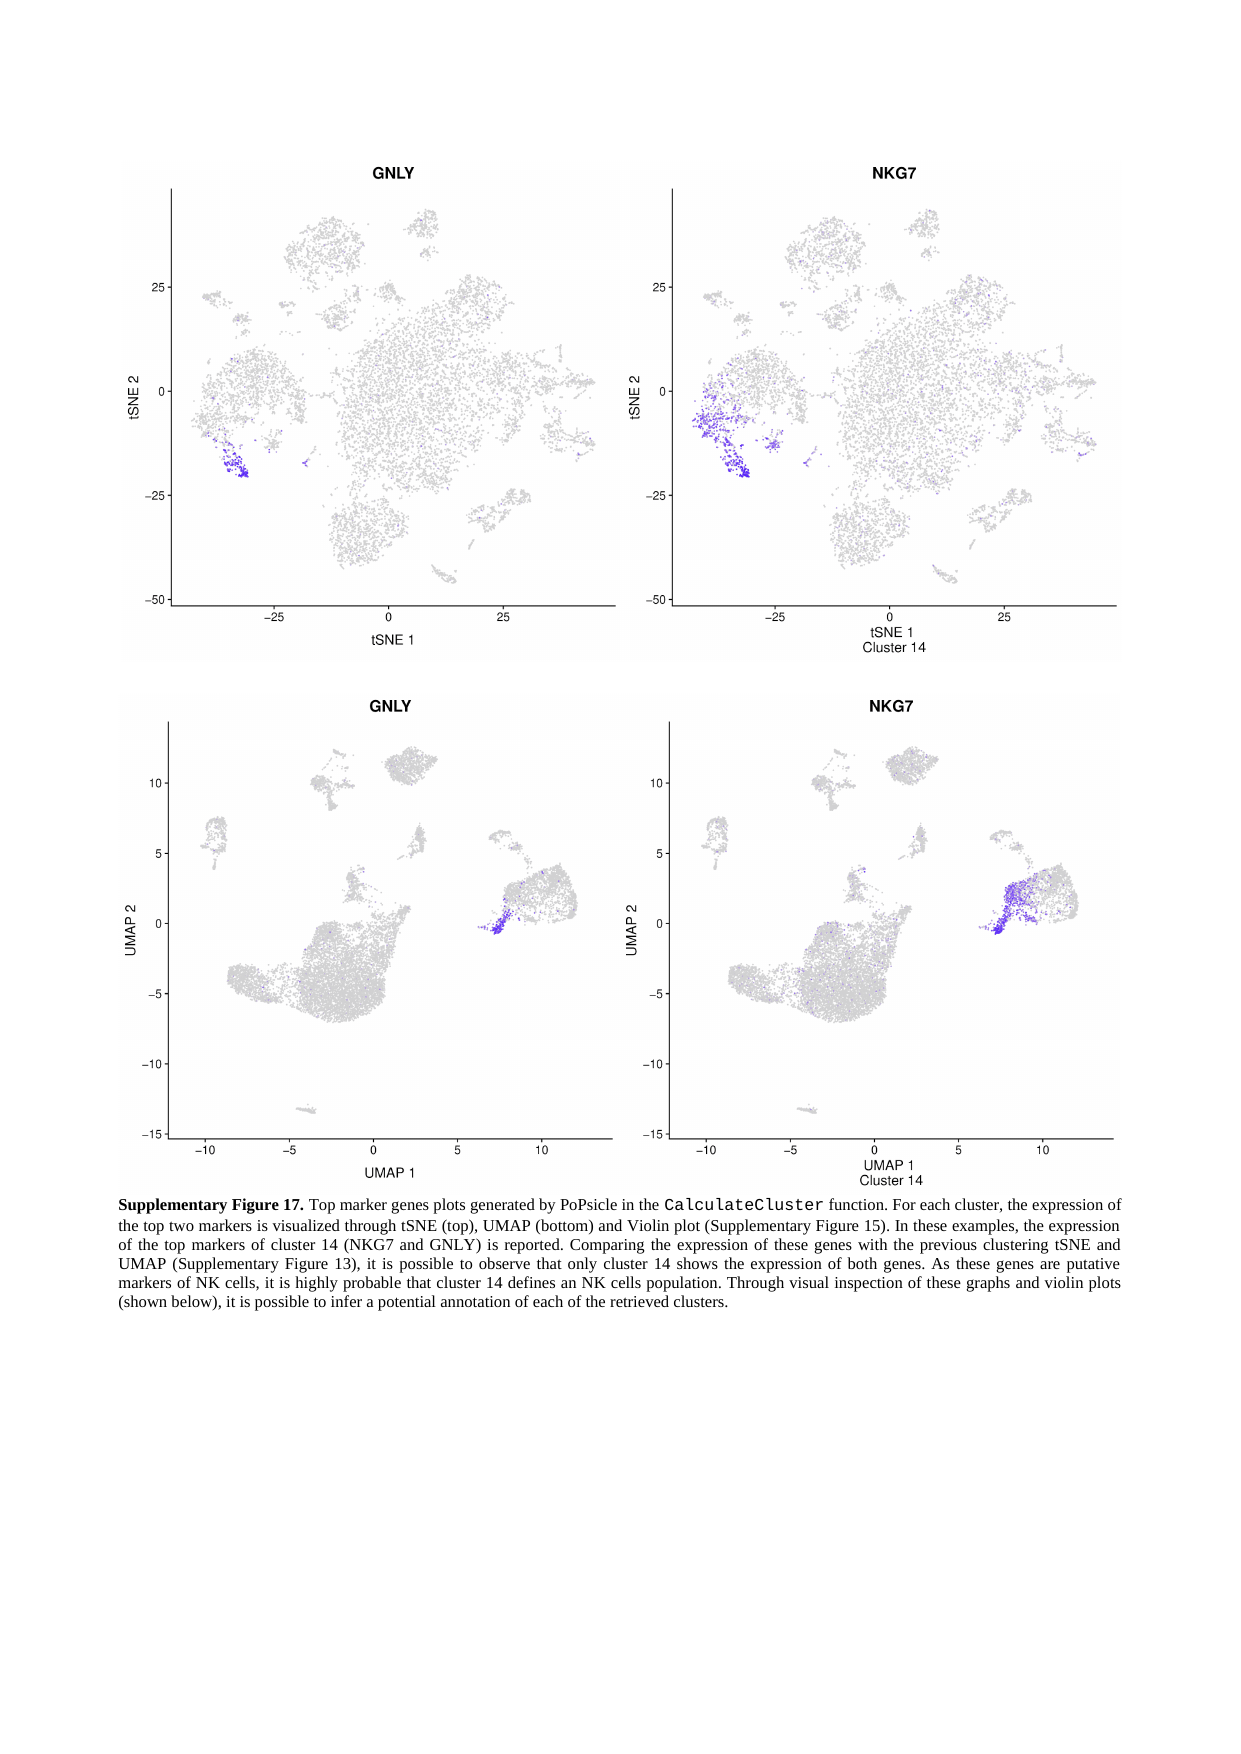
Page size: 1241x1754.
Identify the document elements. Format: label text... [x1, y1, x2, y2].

picture [121, 160, 1123, 662]
picture [118, 693, 1120, 1195]
